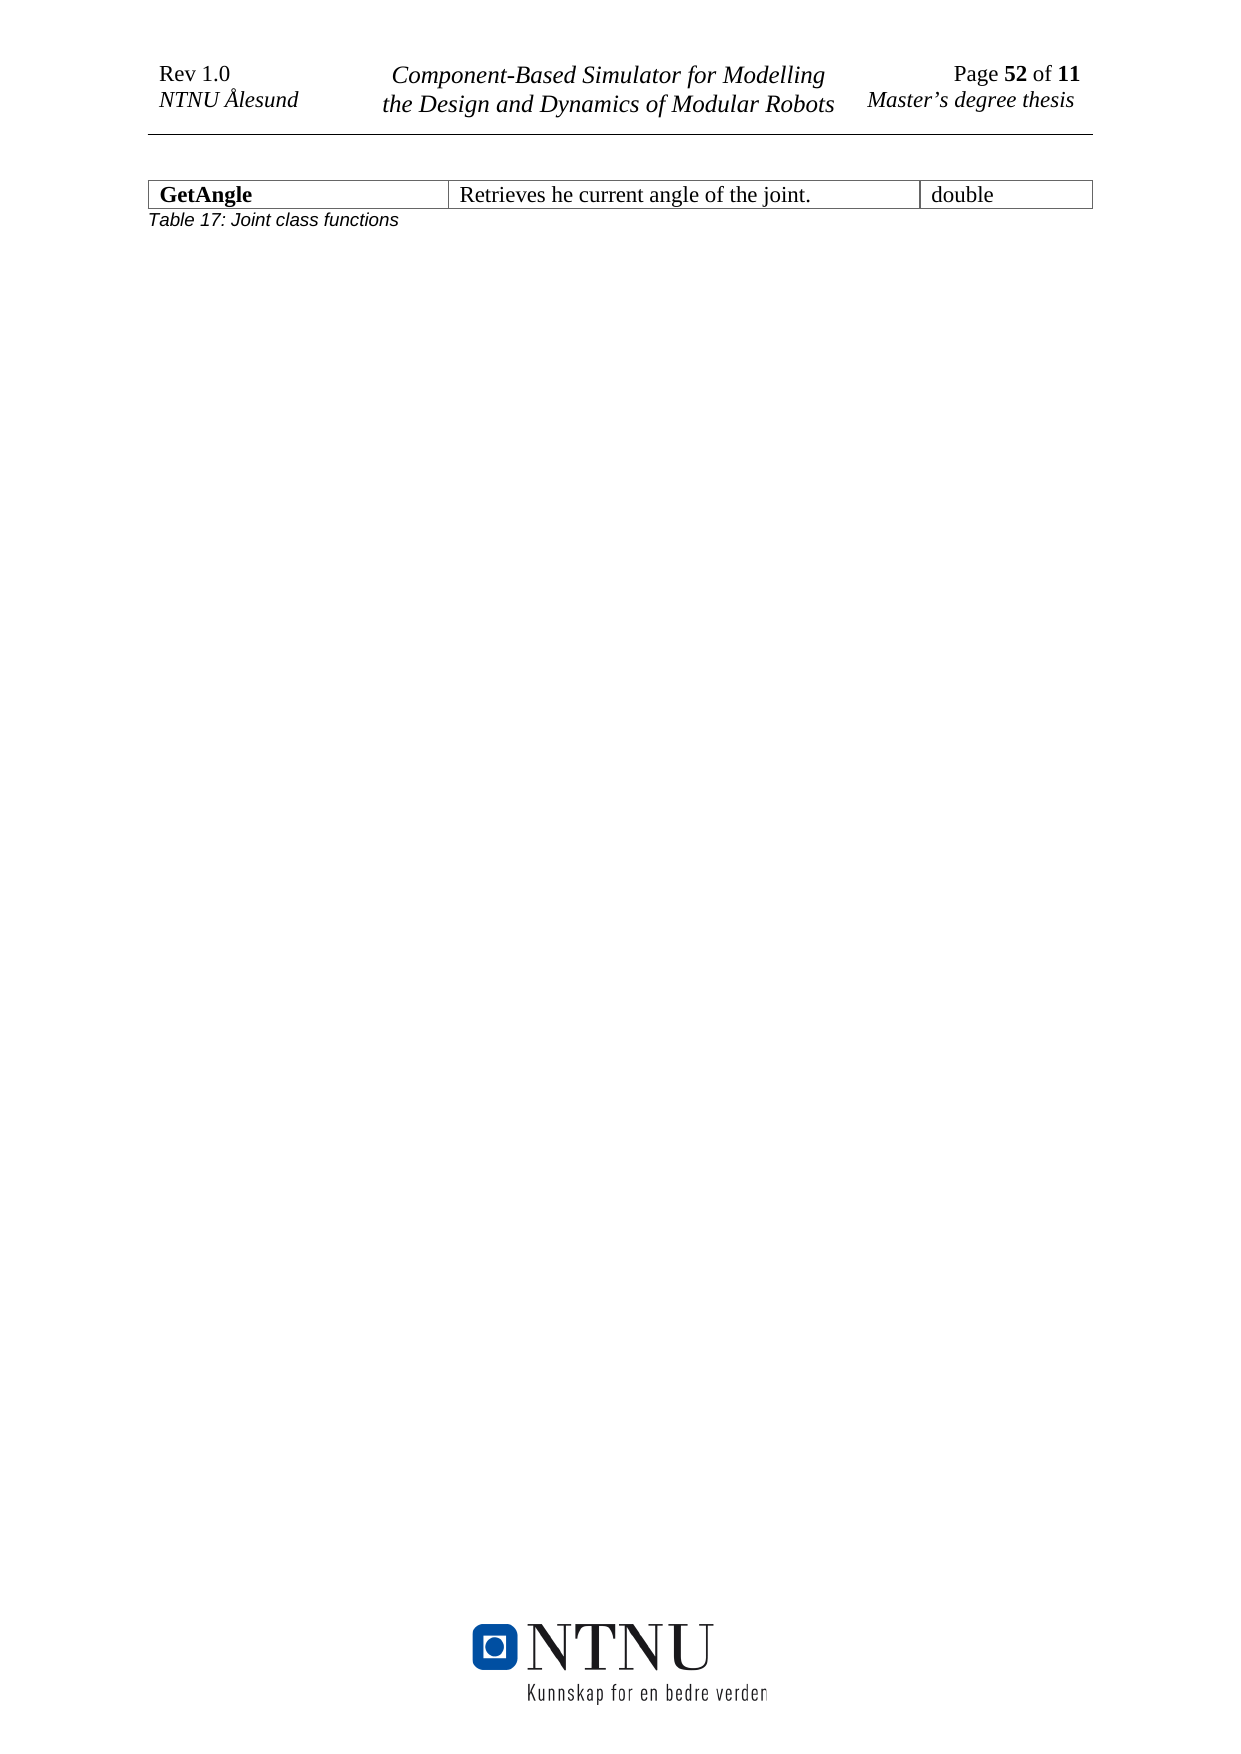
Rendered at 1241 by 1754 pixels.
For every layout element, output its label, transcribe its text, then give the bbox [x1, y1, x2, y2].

table_cell GetAngle [149, 181, 448, 208]
picture [472, 1624, 767, 1705]
table_cell Retrieves he current angle of the joint. [449, 181, 919, 208]
table_cell double [921, 181, 1092, 208]
text Table 17: Joint class functions [148, 209, 1093, 230]
